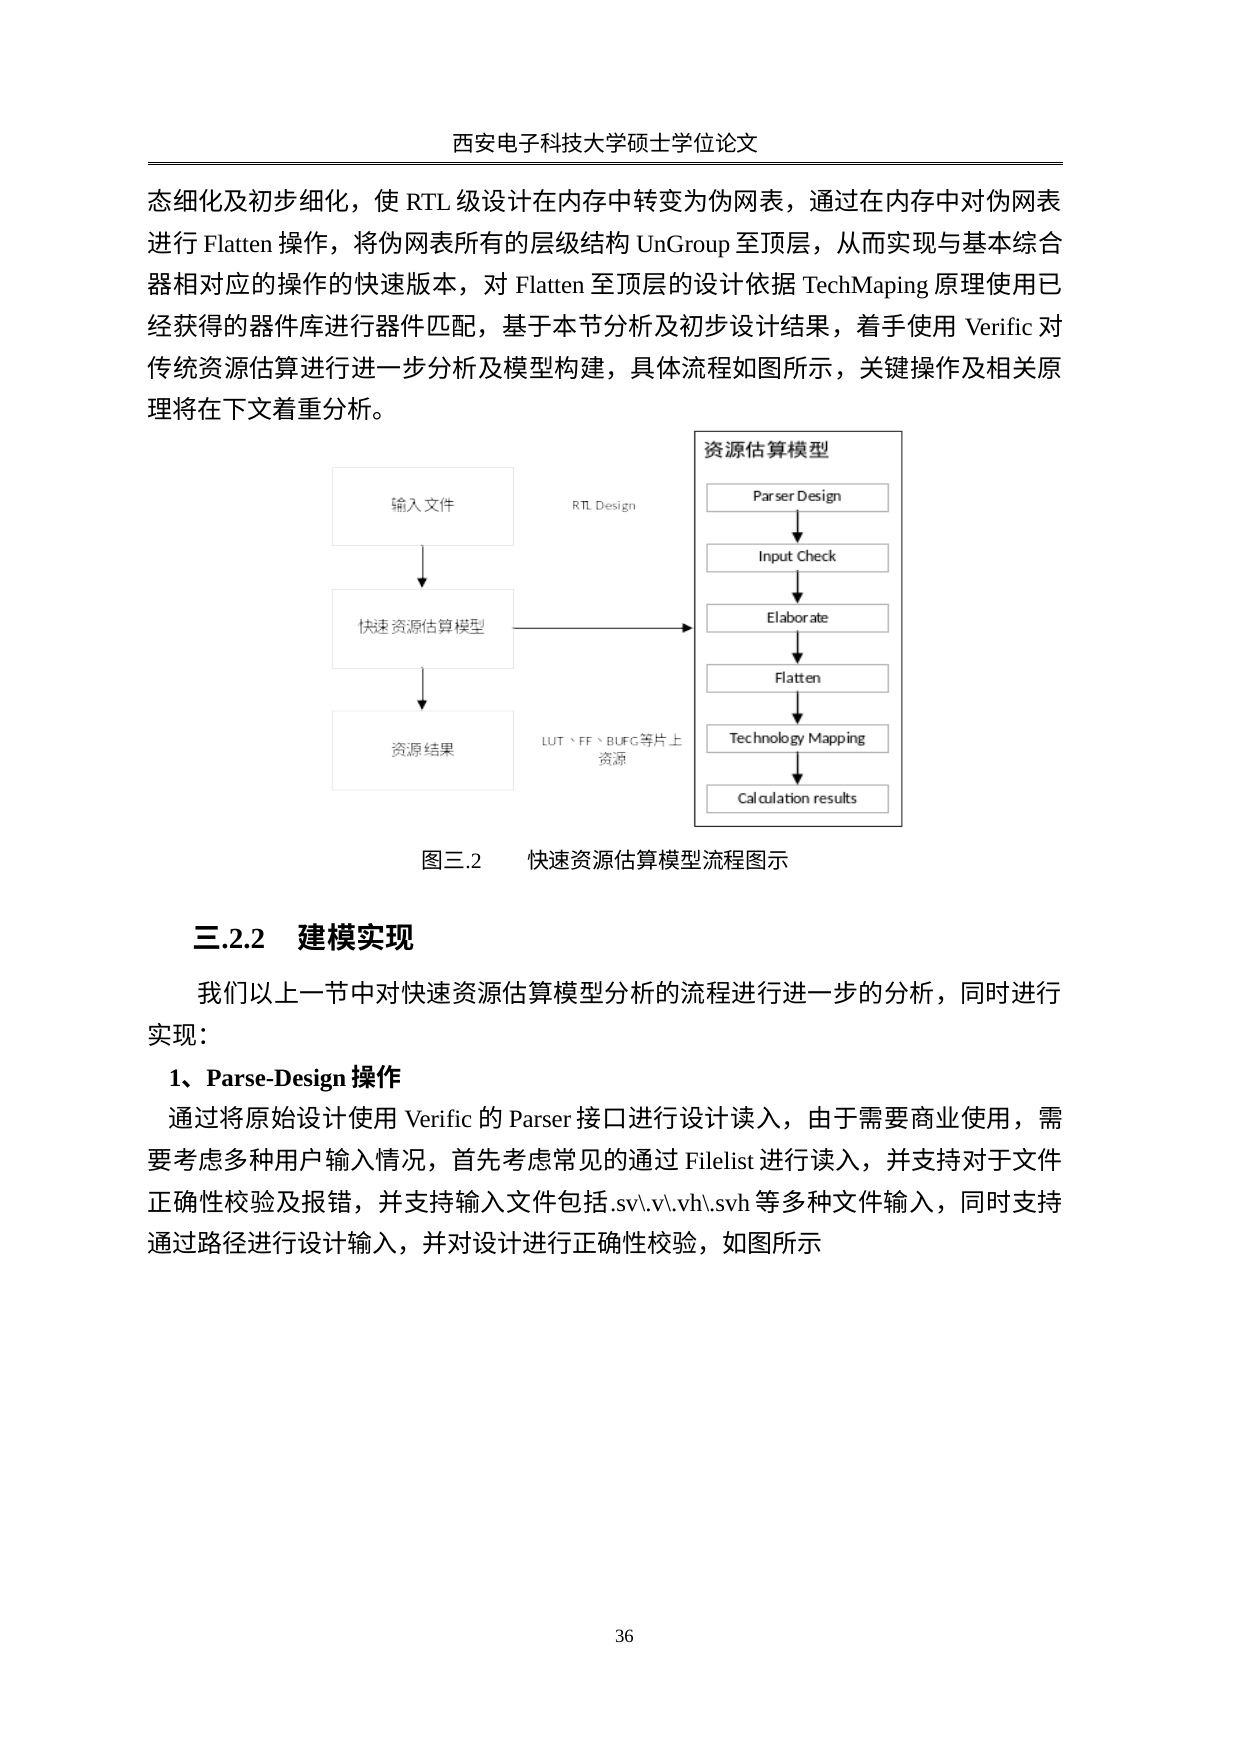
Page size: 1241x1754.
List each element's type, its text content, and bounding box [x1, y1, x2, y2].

text 1、Parse-Design操作 [148, 1053, 1063, 1094]
text 我们以上一节中对快速资源估算模型分析的流程进行进一步的分析，同时进行实现： [148, 969, 1063, 1053]
subtitle 建模实现 [192, 915, 1063, 957]
text 快速资源估算模型流程图示 [148, 843, 1063, 874]
text 通过将原始设计使用Verific的Parser接口进行设计读入，由于需要商业使用，需要考虑多种用户输入情况，首先考虑常见的通过Filelist进行读入，并支持对于文件正确性校验及报错，并支持输入文件包括.sv\.v\.vh\.svh等多种文件输入，同时支持通过路径进行设计输入，并对设计进行正确性校验，如图所示 [148, 1094, 1063, 1261]
